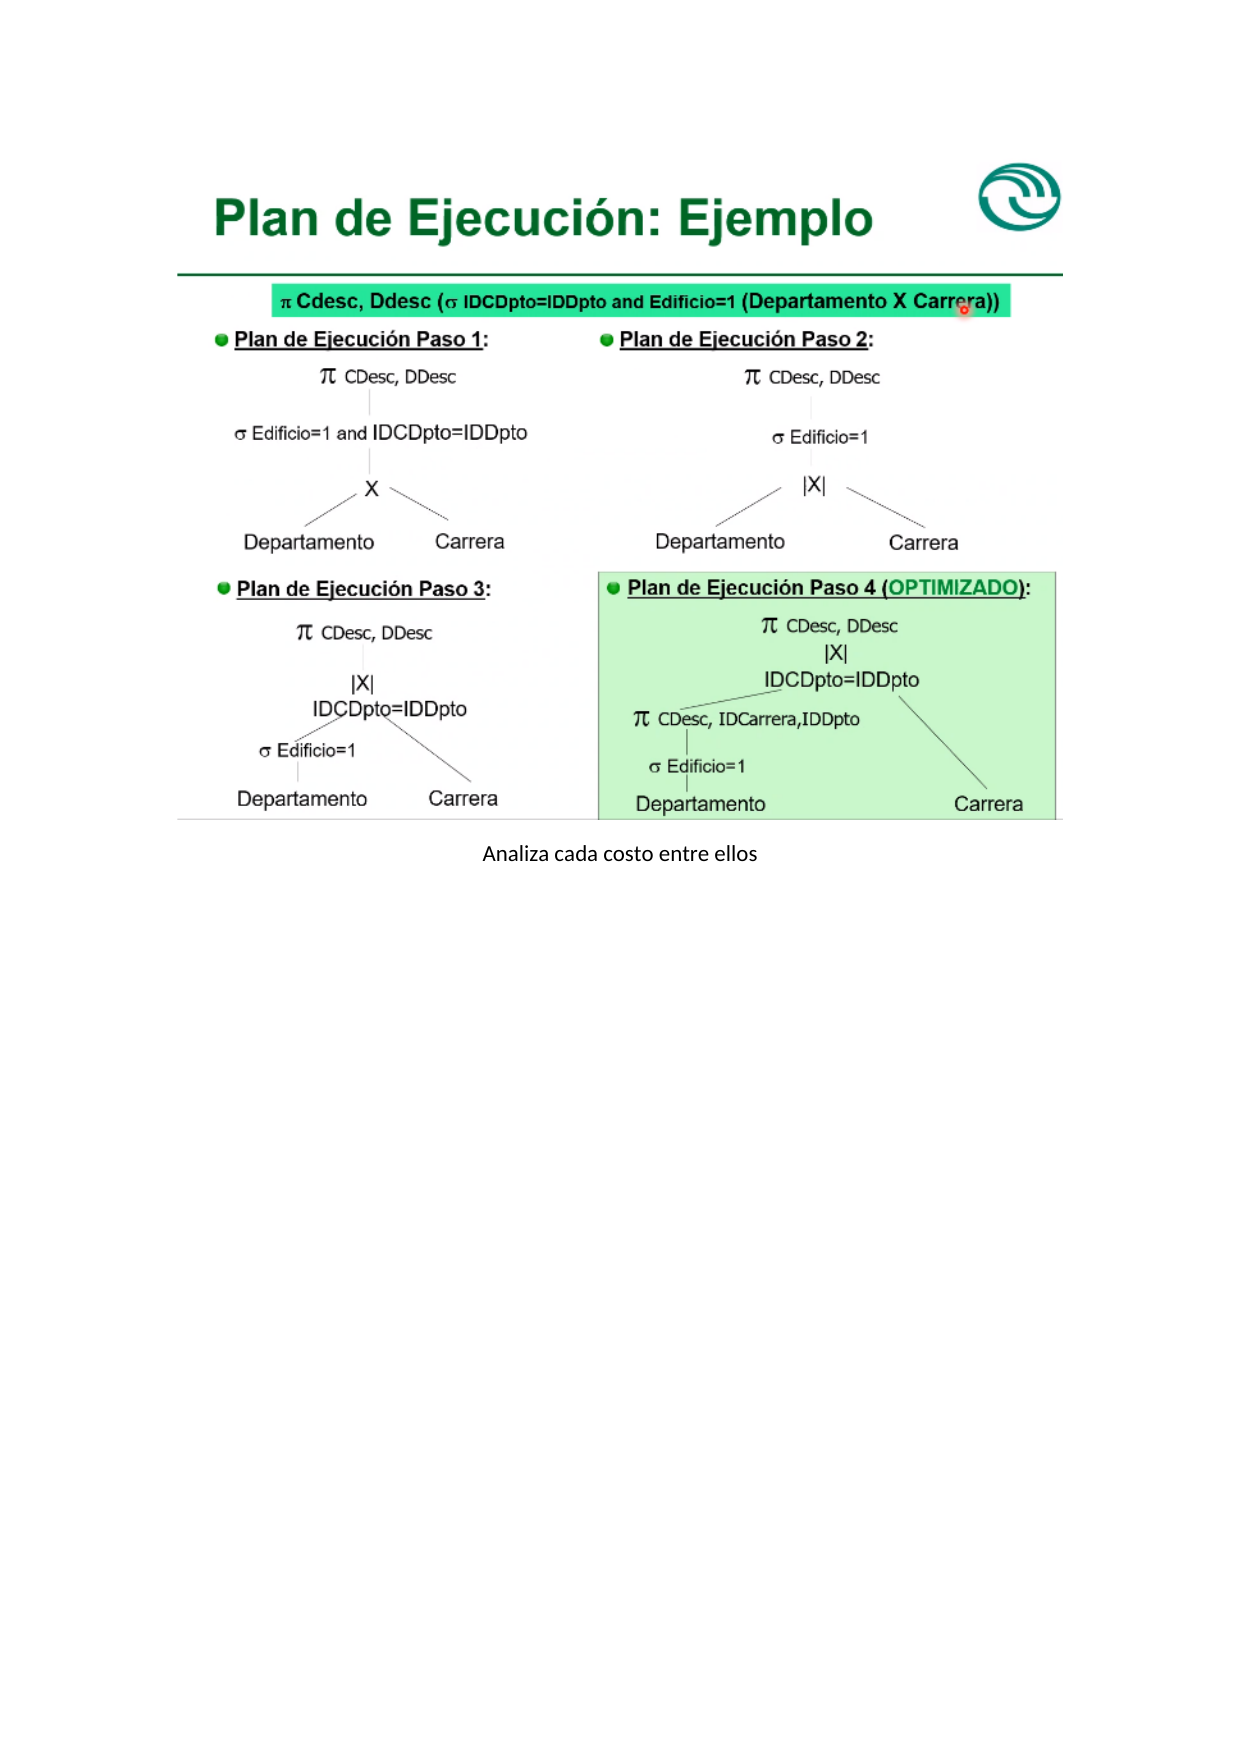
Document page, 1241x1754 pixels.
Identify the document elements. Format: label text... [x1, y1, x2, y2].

text Analiza cada costo entre ellos [177, 839, 1063, 867]
picture [177, 147, 1063, 820]
